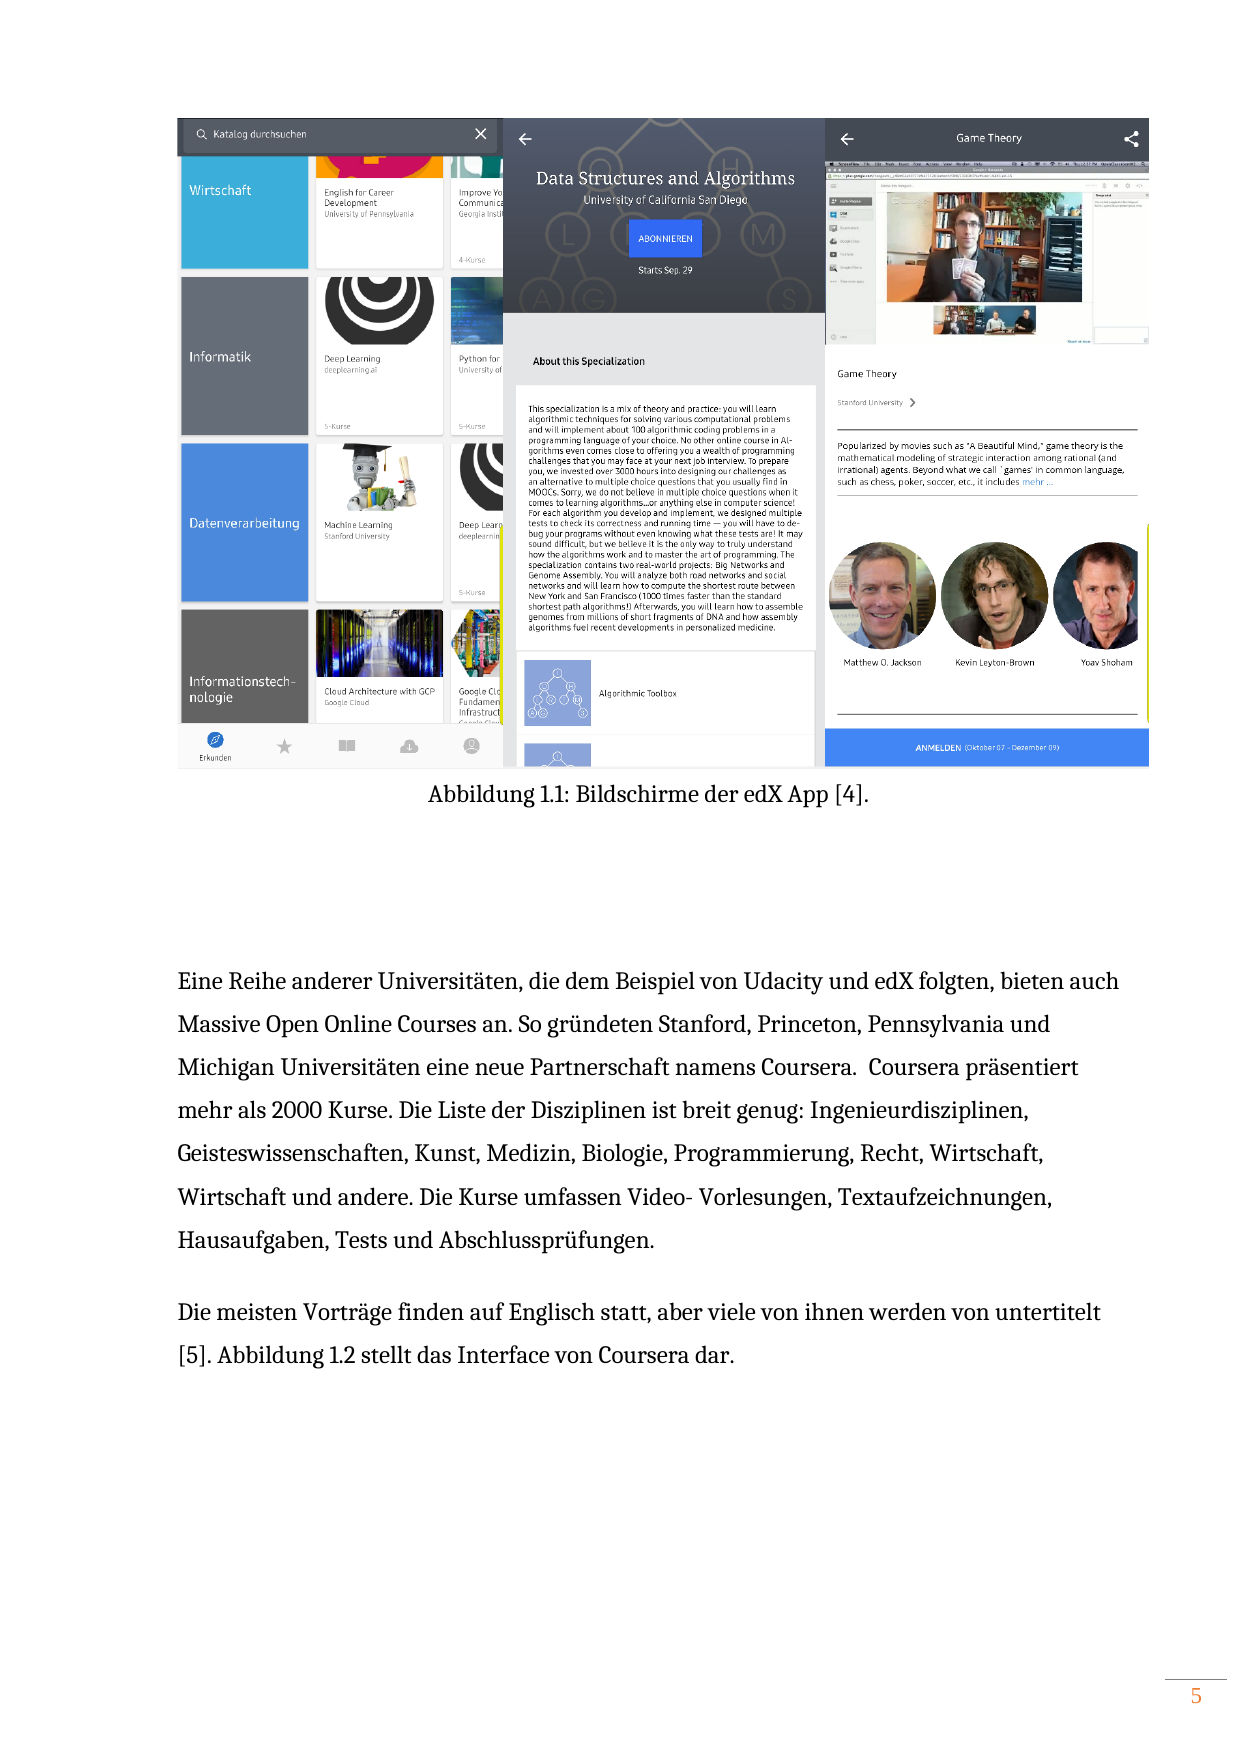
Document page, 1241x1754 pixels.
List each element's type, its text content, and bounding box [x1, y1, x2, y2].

picture [177, 118, 1149, 769]
text Eine Reihe anderer Universitäten, die dem Beispiel von Udacity und edX folgten, bieten auch Massive Open Online Courses an. So gründeten Stanford, Princeton, Pennsylvania und Michigan Universitäten eine neue Partnerschaft namens Coursera. Coursera präsentiert mehr als 2000 Kurse. Die Liste der Disziplinen ist breit genug: Ingenieurdisziplinen, Geisteswissenschaften, Kunst, Medizin, Biologie, Programmierung, Recht, Wirtschaft, Wirtschaft und andere. Die Kurse umfassen Video- Vorlesungen, Textaufzeichnungen, Hausaufgaben, Tests und Abschlussprüfungen. [177, 810, 1137, 1254]
text Die meisten Vorträge finden auf Englisch statt, aber viele von ihnen werden von untertitelt [5]. Abbildung 1.2 stellt das Interface von Coursera dar. [177, 1298, 1137, 1370]
